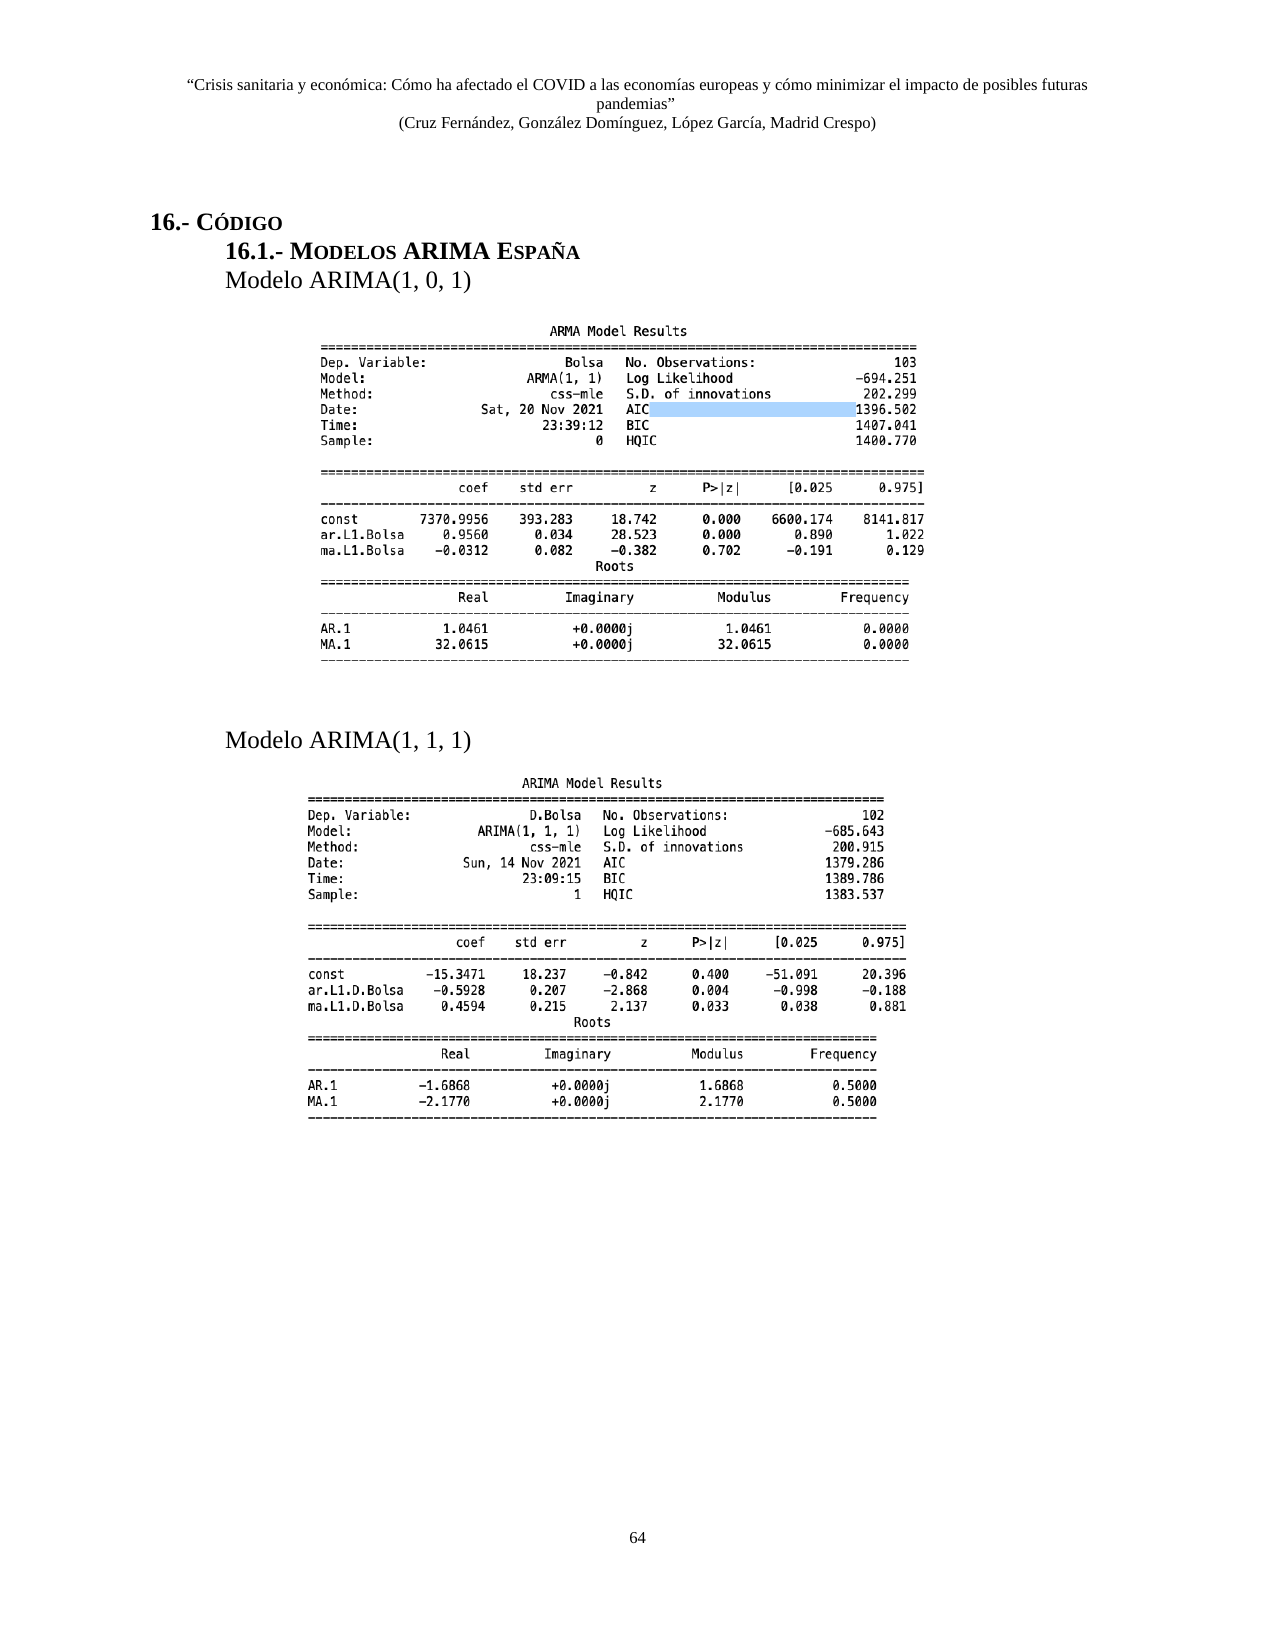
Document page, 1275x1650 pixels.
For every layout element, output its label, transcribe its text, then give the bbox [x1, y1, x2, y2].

text Modelo ARIMA(1, 1, 1) [150, 725, 1125, 897]
text 16.- Código [150, 207, 1125, 236]
picture [314, 323, 934, 670]
text 16.1.- Modelos ARIMA España [150, 236, 1125, 265]
text Modelo ARIMA(1, 0, 1) [150, 265, 1125, 322]
picture [301, 774, 935, 1131]
